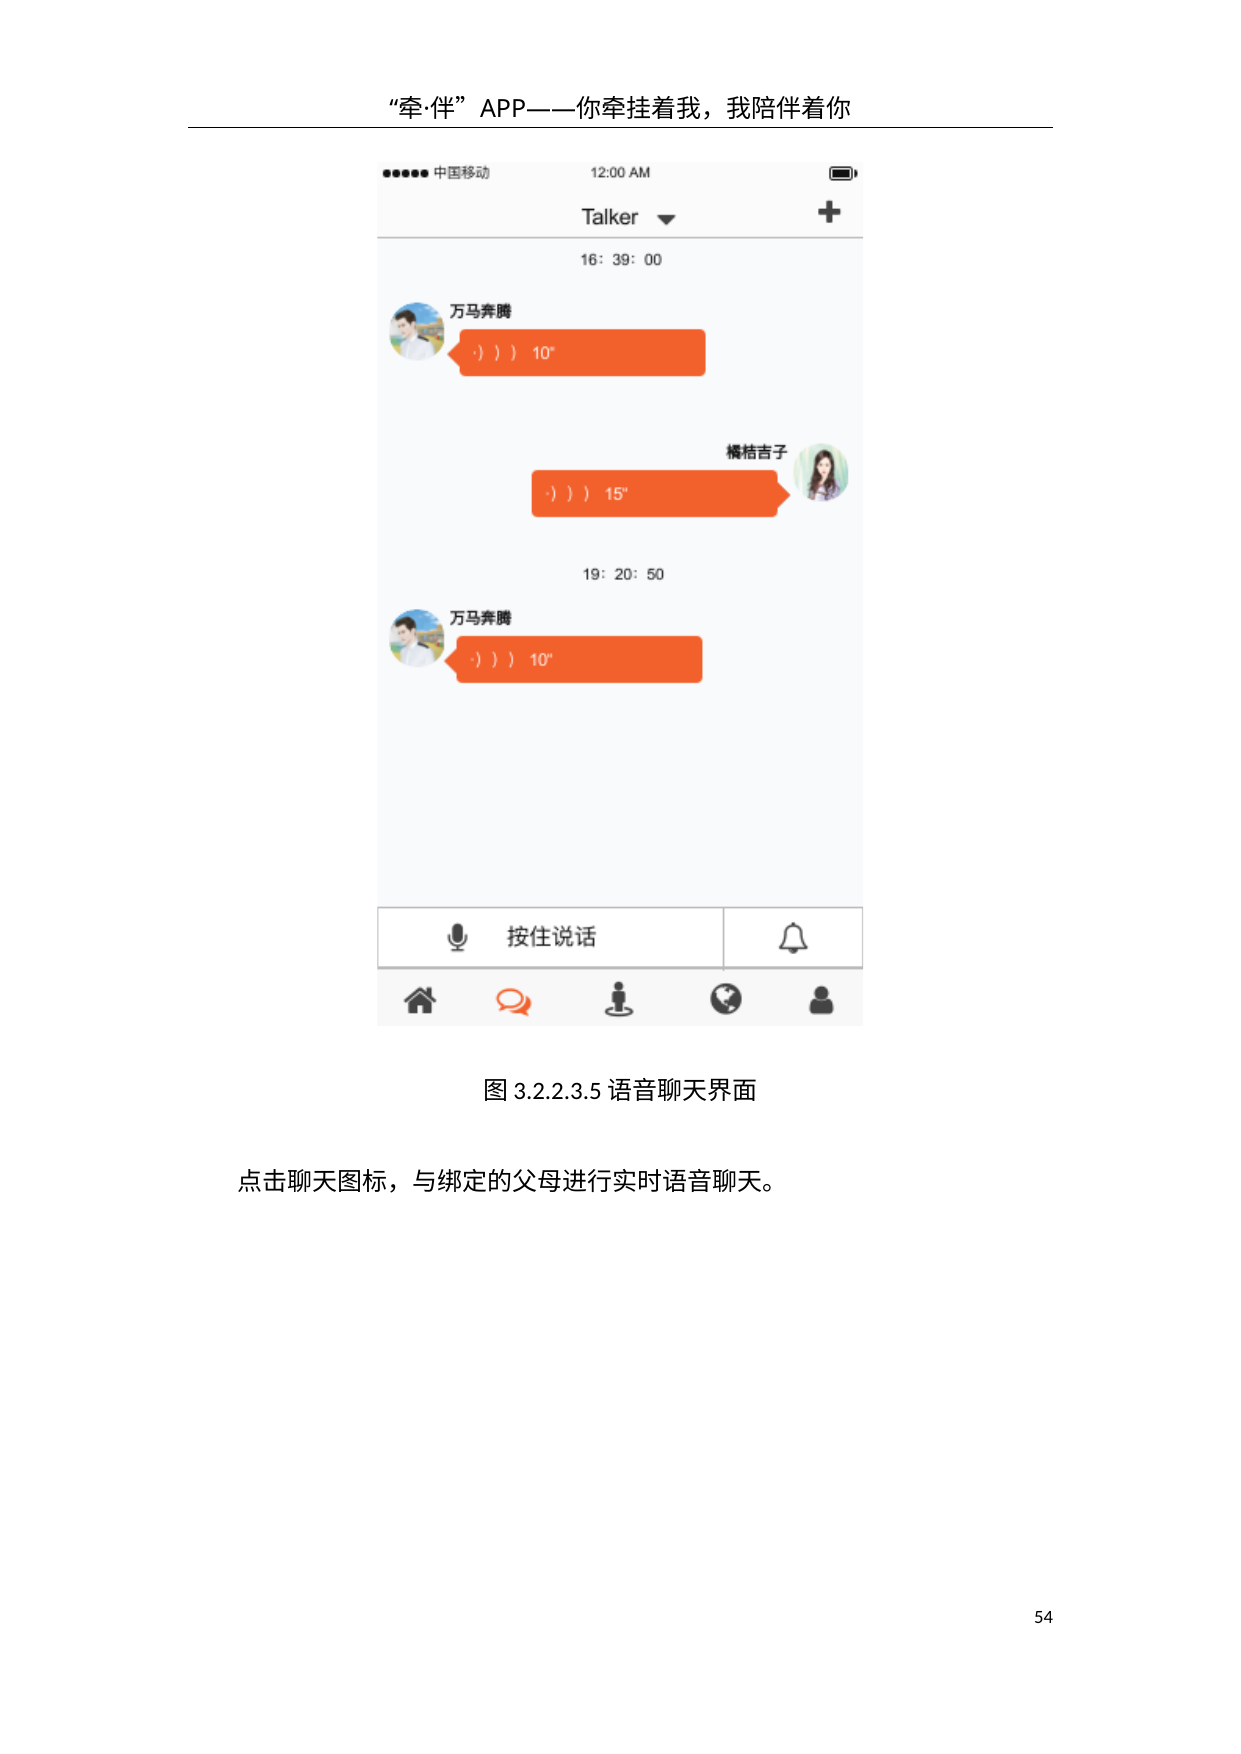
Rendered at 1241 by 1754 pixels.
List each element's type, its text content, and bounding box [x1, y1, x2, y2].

picture [377, 162, 864, 1026]
text 点击聊天图标，与绑定的父母进行实时语音聊天。 [187, 1147, 1053, 1212]
text 图3.2.2.3.5 语音聊天界面 [187, 1056, 1053, 1121]
